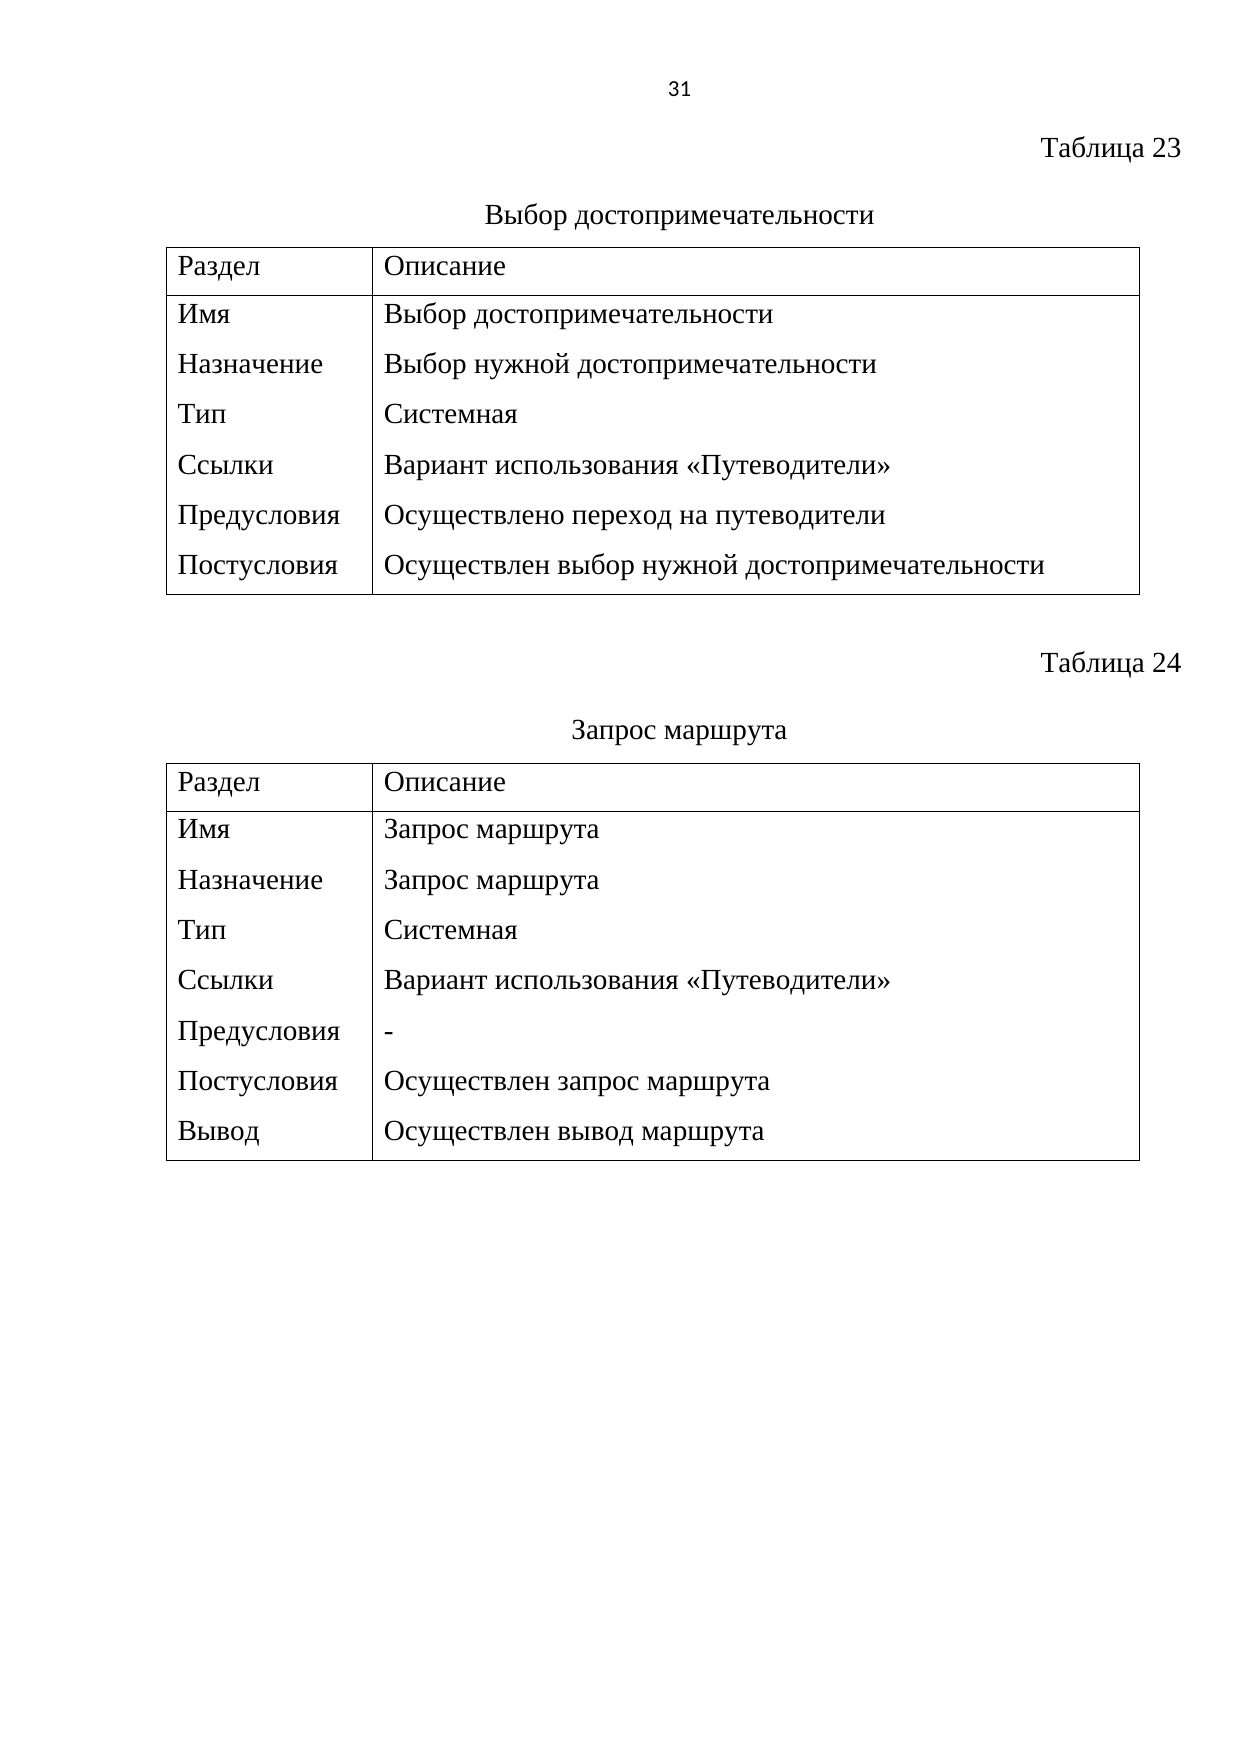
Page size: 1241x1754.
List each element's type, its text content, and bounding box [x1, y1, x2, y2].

text Таблица 24 [177, 646, 1181, 679]
text Выбор достопримечательности [177, 197, 1181, 230]
table_cell Выбор достопримечательности Выбор нужной достопримечательности Системная Вариант использования «Путеводители» Осуществлено переход на путеводители Осуществлен выбор нужной достопримечательности [373, 296, 1139, 594]
table_header Описание [373, 764, 1139, 811]
table_cell Имя Назначение Тип Ссылки Предусловия Постусловия [167, 296, 372, 594]
table_header Раздел [167, 248, 372, 295]
table_header Описание [373, 248, 1139, 295]
text Таблица 23 [177, 130, 1181, 163]
text Запрос маршрута [177, 712, 1181, 746]
table_header Раздел [167, 764, 372, 811]
table_cell Запрос маршрута Запрос маршрута Системная Вариант использования «Путеводители» - Осуществлен запрос маршрута Осуществлен вывод маршрута [373, 812, 1139, 1160]
table_cell Имя Назначение Тип Ссылки Предусловия Постусловия Вывод [167, 812, 372, 1160]
